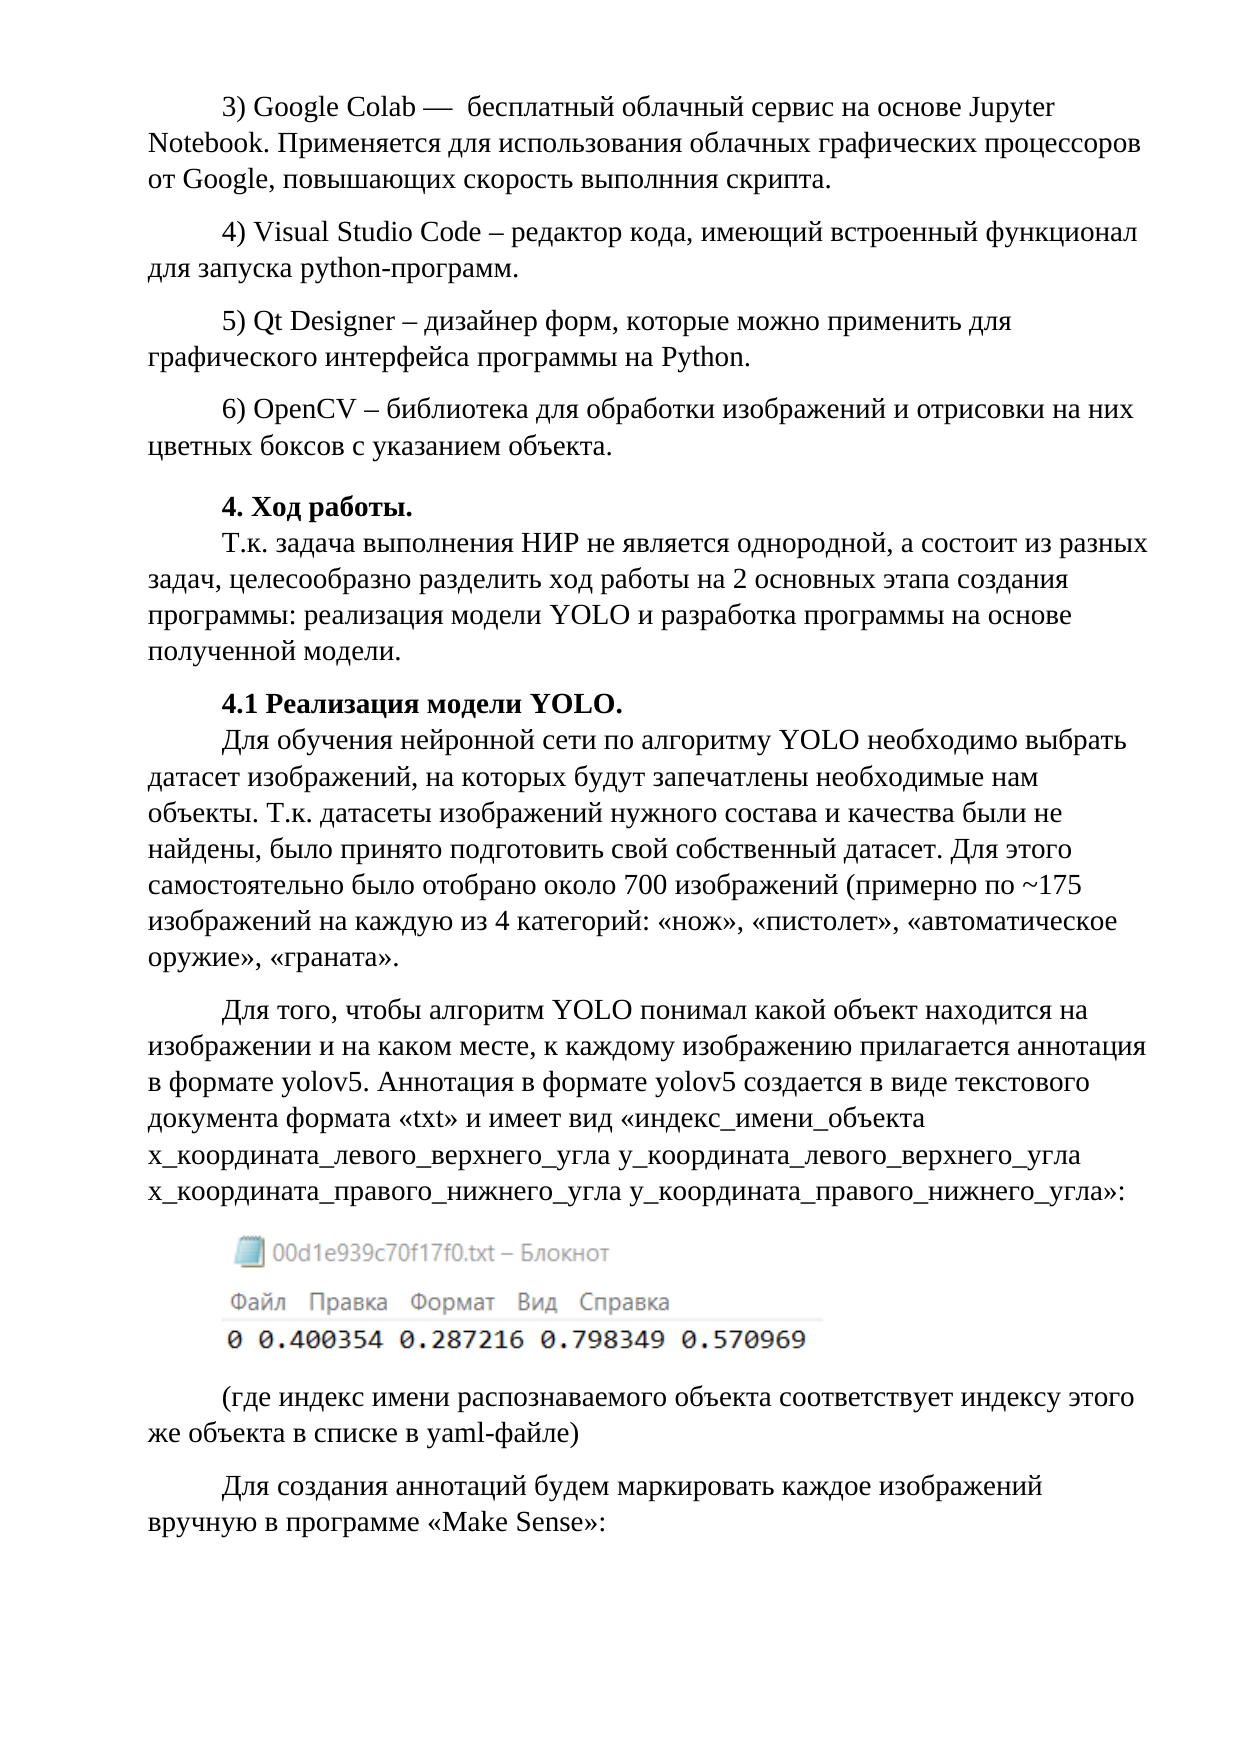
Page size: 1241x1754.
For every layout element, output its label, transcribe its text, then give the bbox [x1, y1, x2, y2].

text 3) Google Colab — бесплатный облачный сервис на основе Jupyter Notebook. Применяется для использования облачных графических процессоров от Google, повышающих скорость выполнния скрипта. [148, 89, 1152, 194]
text (где индекс имени распознаваемого объекта соответствует индексу этого же объекта в списке в yaml-файле) [148, 1379, 1152, 1449]
text Для обучения нейронной сети по алгоритму YOLO необходимо выбрать датасет изображений, на которых будут запечатлены необходимые нам объекты. Т.к. датасеты изображений нужного состава и качества были не найдены, было принято подготовить свой собственный датасет. Для этого самостоятельно было отобрано около 700 изображений (примерно по ~175 изображений на каждую из 4 категорий: «нож», «пистолет», «автоматическое оружие», «граната». [148, 722, 1152, 973]
subtitle 4.1 Реализация модели YOLO. [148, 686, 1152, 720]
text Для того, чтобы алгоритм YOLO понимал какой объект находится на изображении и на каком месте, к каждому изображению прилагается аннотация в формате yolov5. Аннотация в формате yolov5 создается в виде текстового документа формата «txt» и имеет вид «индекс_имени_объекта x_координата_левого_верхнего_угла y_координата_левого_верхнего_угла x_координата_правого_нижнего_угла y_координата_правого_нижнего_угла»: [148, 992, 1152, 1206]
subtitle 4. Ход работы. [148, 489, 1152, 522]
text Т.к. задача выполнения НИР не является однородной, а состоит из разных задач, целесообразно разделить ход работы на 2 основных этапа создания программы: реализация модели YOLO и разработка программы на основе полученной модели. [148, 525, 1152, 667]
picture [221, 1225, 824, 1361]
text 6) OpenCV – библиотека для обработки изображений и отрисовки на них цветных боксов с указанием объекта. [148, 392, 1152, 461]
text 5) Qt Designer – дизайнер форм, которые можно применить для графического интерфейса программы на Python. [148, 303, 1152, 372]
text 4) Visual Studio Code – редактор кода, имеющий встроенный функционал для запуска python-программ. [148, 214, 1152, 283]
text Для создания аннотаций будем маркировать каждое изображений вручную в программе «Make Sense»: [148, 1468, 1152, 1538]
